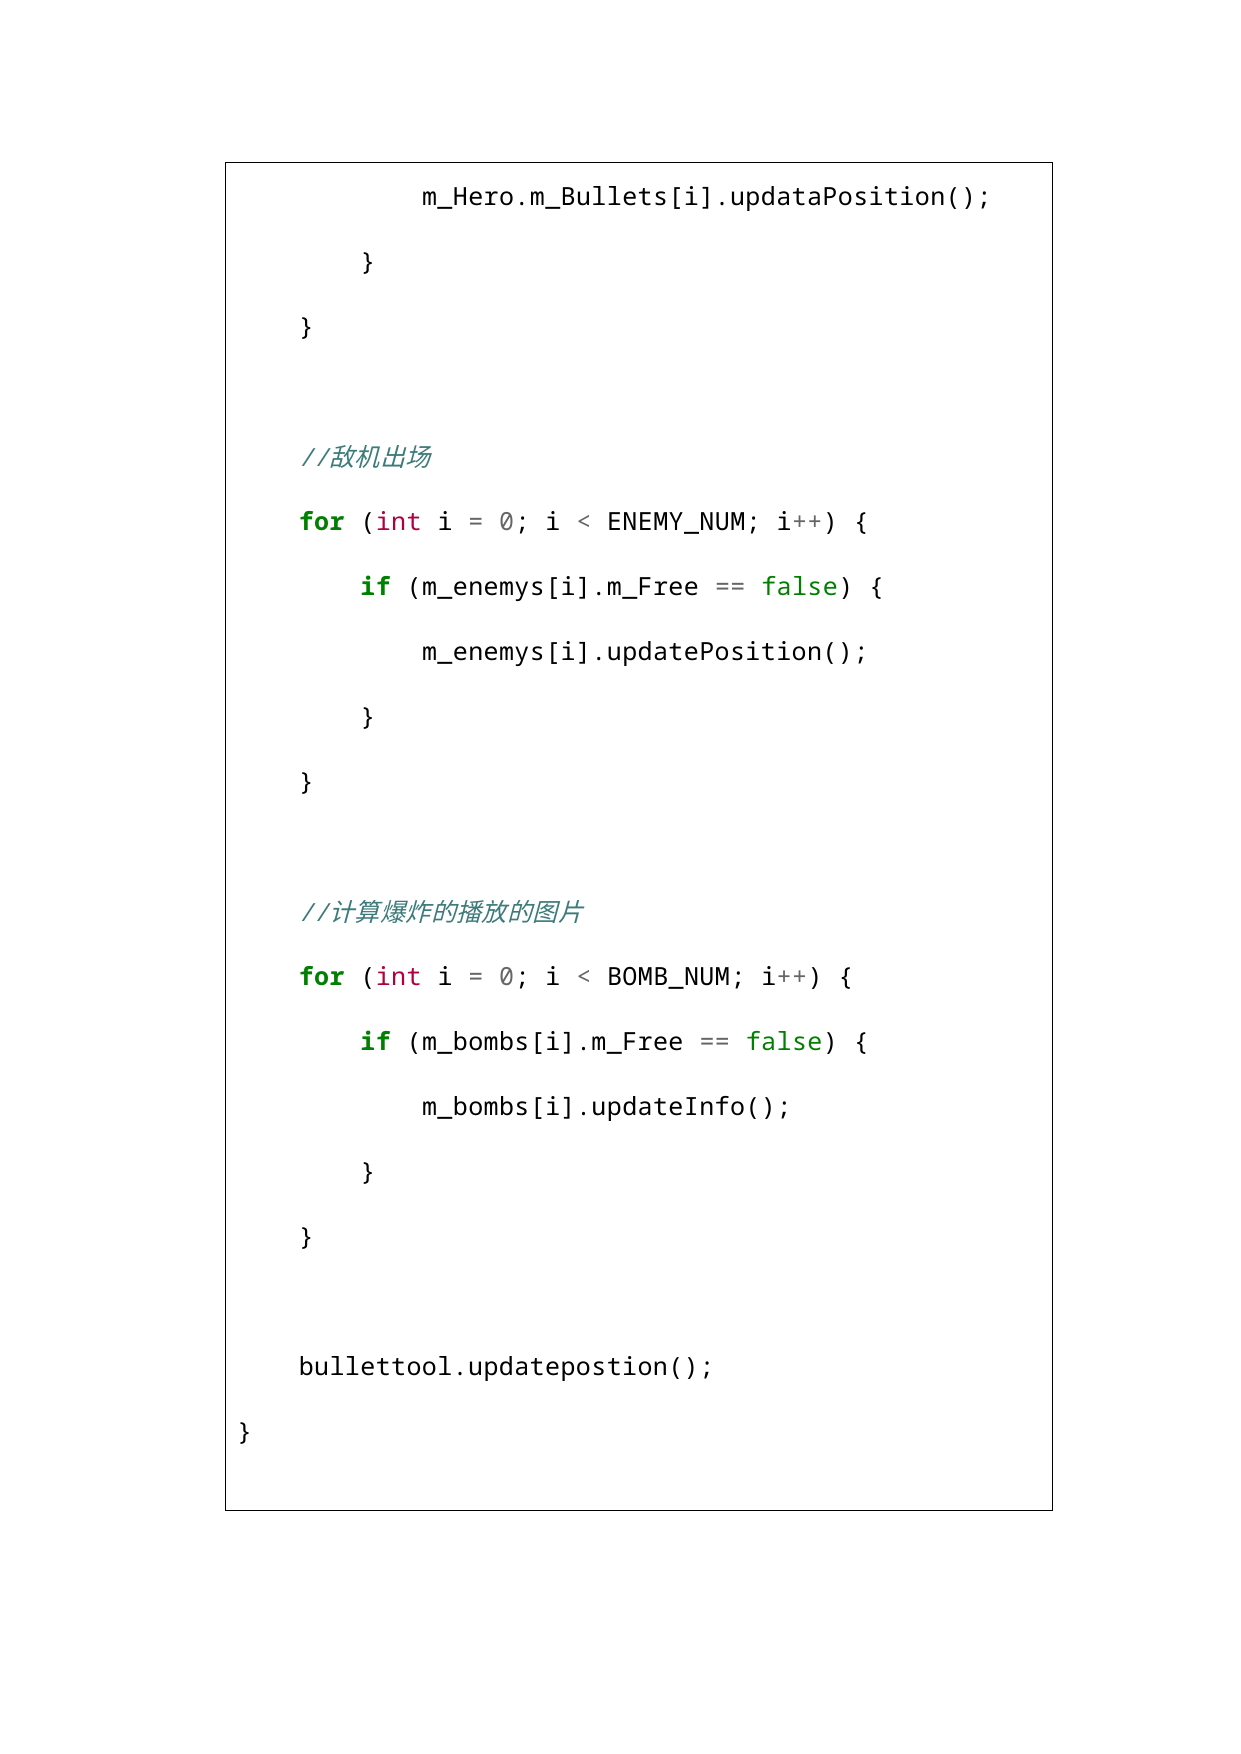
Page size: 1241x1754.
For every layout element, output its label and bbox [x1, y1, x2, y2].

table_header [226, 163, 1052, 1510]
